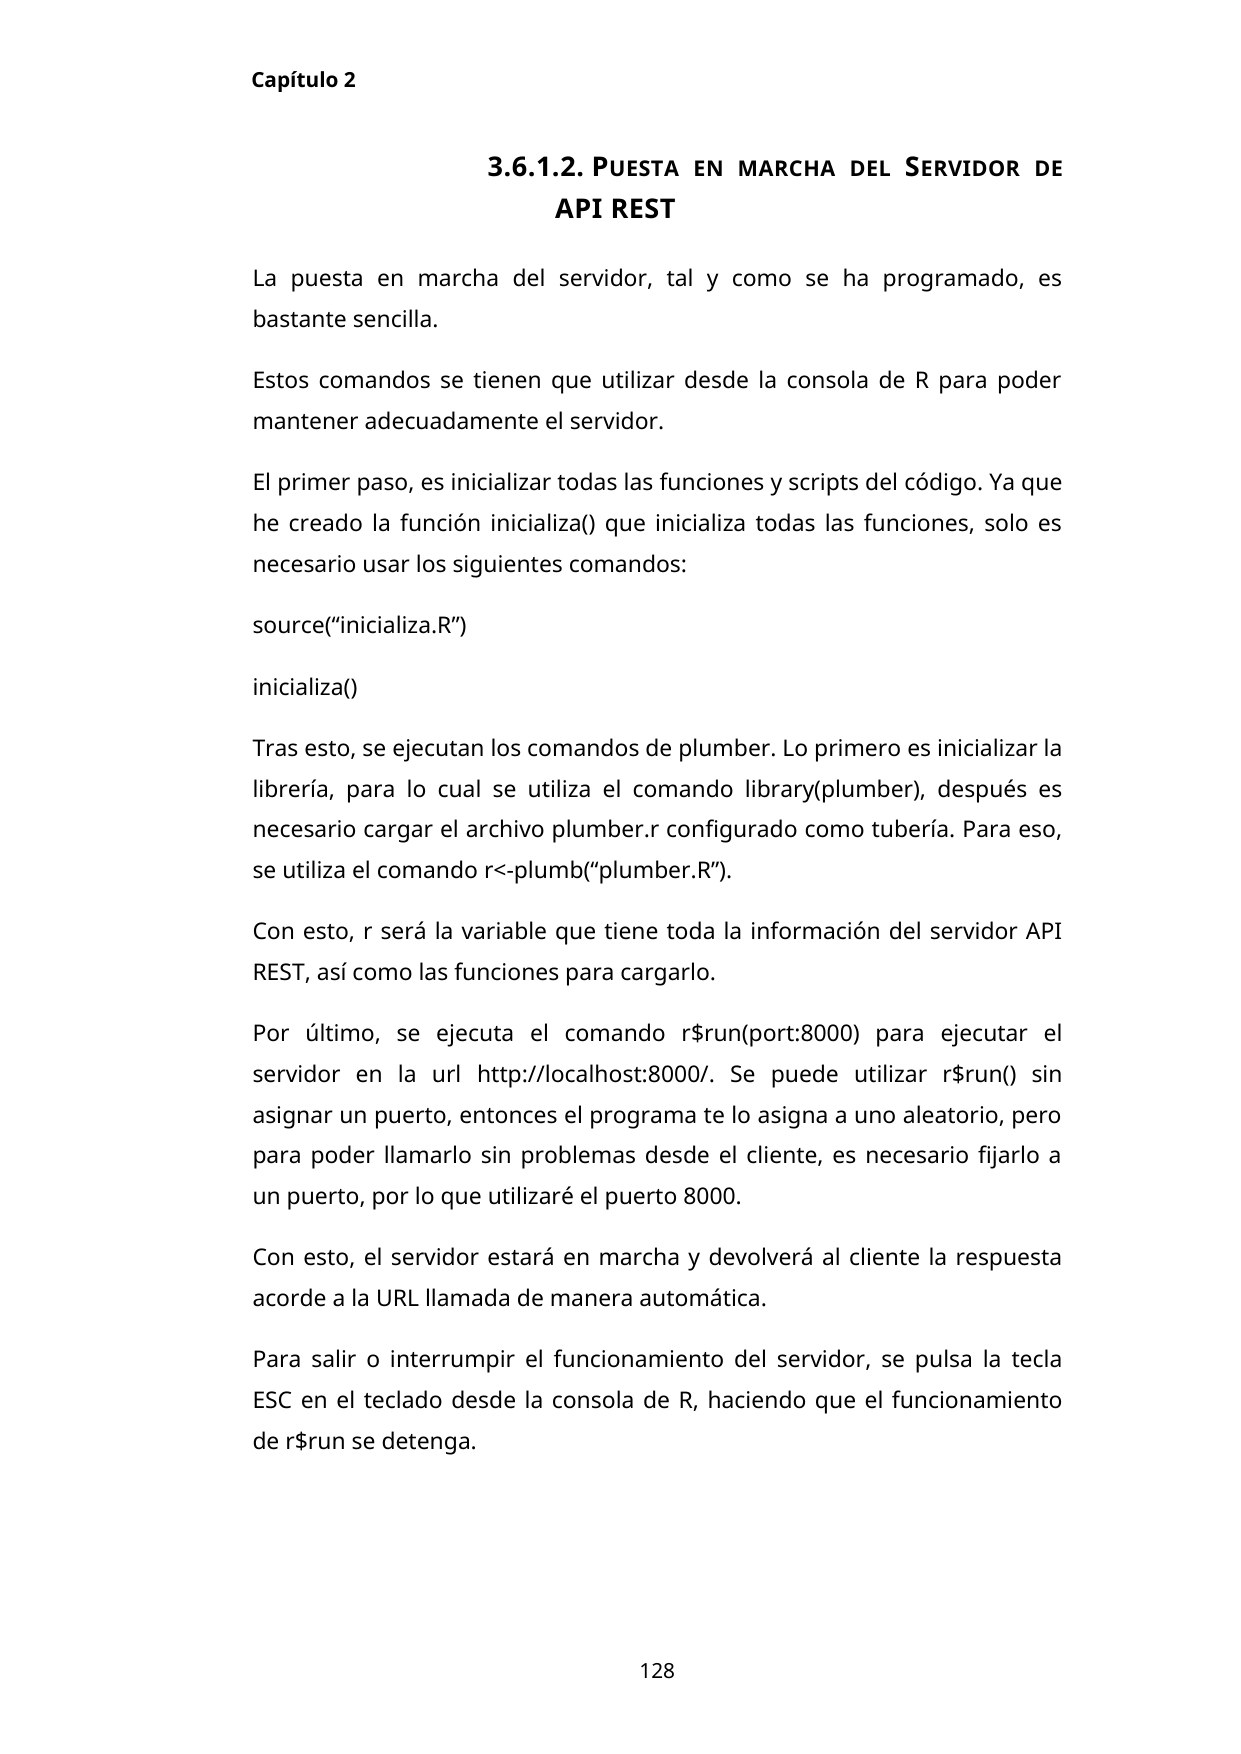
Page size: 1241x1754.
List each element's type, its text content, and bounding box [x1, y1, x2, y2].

subtitle Puesta en marcha del Servidor de API REST [487, 148, 1063, 226]
text Para salir o interrumpir el funcionamiento del servidor, se pulsa la tecla ESC en el teclado desde la consola de R, haciendo que el funcionamiento de r$run se detenga. [252, 1343, 1063, 1456]
text Con esto, r será la variable que tiene toda la información del servidor API REST, así como las funciones para cargarlo. [252, 915, 1063, 987]
text Con esto, el servidor estará en marcha y devolverá al cliente la respuesta acorde a la URL llamada de manera automática. [252, 1241, 1063, 1313]
text El primer paso, es inicializar todas las funciones y scripts del código. Ya que he creado la función inicializa() que inicializa todas las funciones, solo es necesario usar los siguientes comandos: [252, 466, 1063, 579]
text Estos comandos se tienen que utilizar desde la consola de R para poder mantener adecuadamente el servidor. [252, 364, 1063, 436]
text inicializa() [252, 671, 1063, 702]
text La puesta en marcha del servidor, tal y como se ha programado, es bastante sencilla. [252, 262, 1063, 334]
text Por último, se ejecuta el comando r$run(port:8000) para ejecutar el servidor en la url http://localhost:8000/. Se puede utilizar r$run() sin asignar un puerto, entonces el programa te lo asigna a uno aleatorio, pero para poder llamarlo sin problemas desde el cliente, es necesario fijarlo a un puerto, por lo que utilizaré el puerto 8000. [252, 1017, 1063, 1211]
text Tras esto, se ejecutan los comandos de plumber. Lo primero es inicializar la librería, para lo cual se utiliza el comando library(plumber), después es necesario cargar el archivo plumber.r configurado como tubería. Para eso, se utiliza el comando r<-plumb(“plumber.R”). [252, 732, 1063, 885]
text source(“inicializa.R”) [252, 609, 1063, 640]
